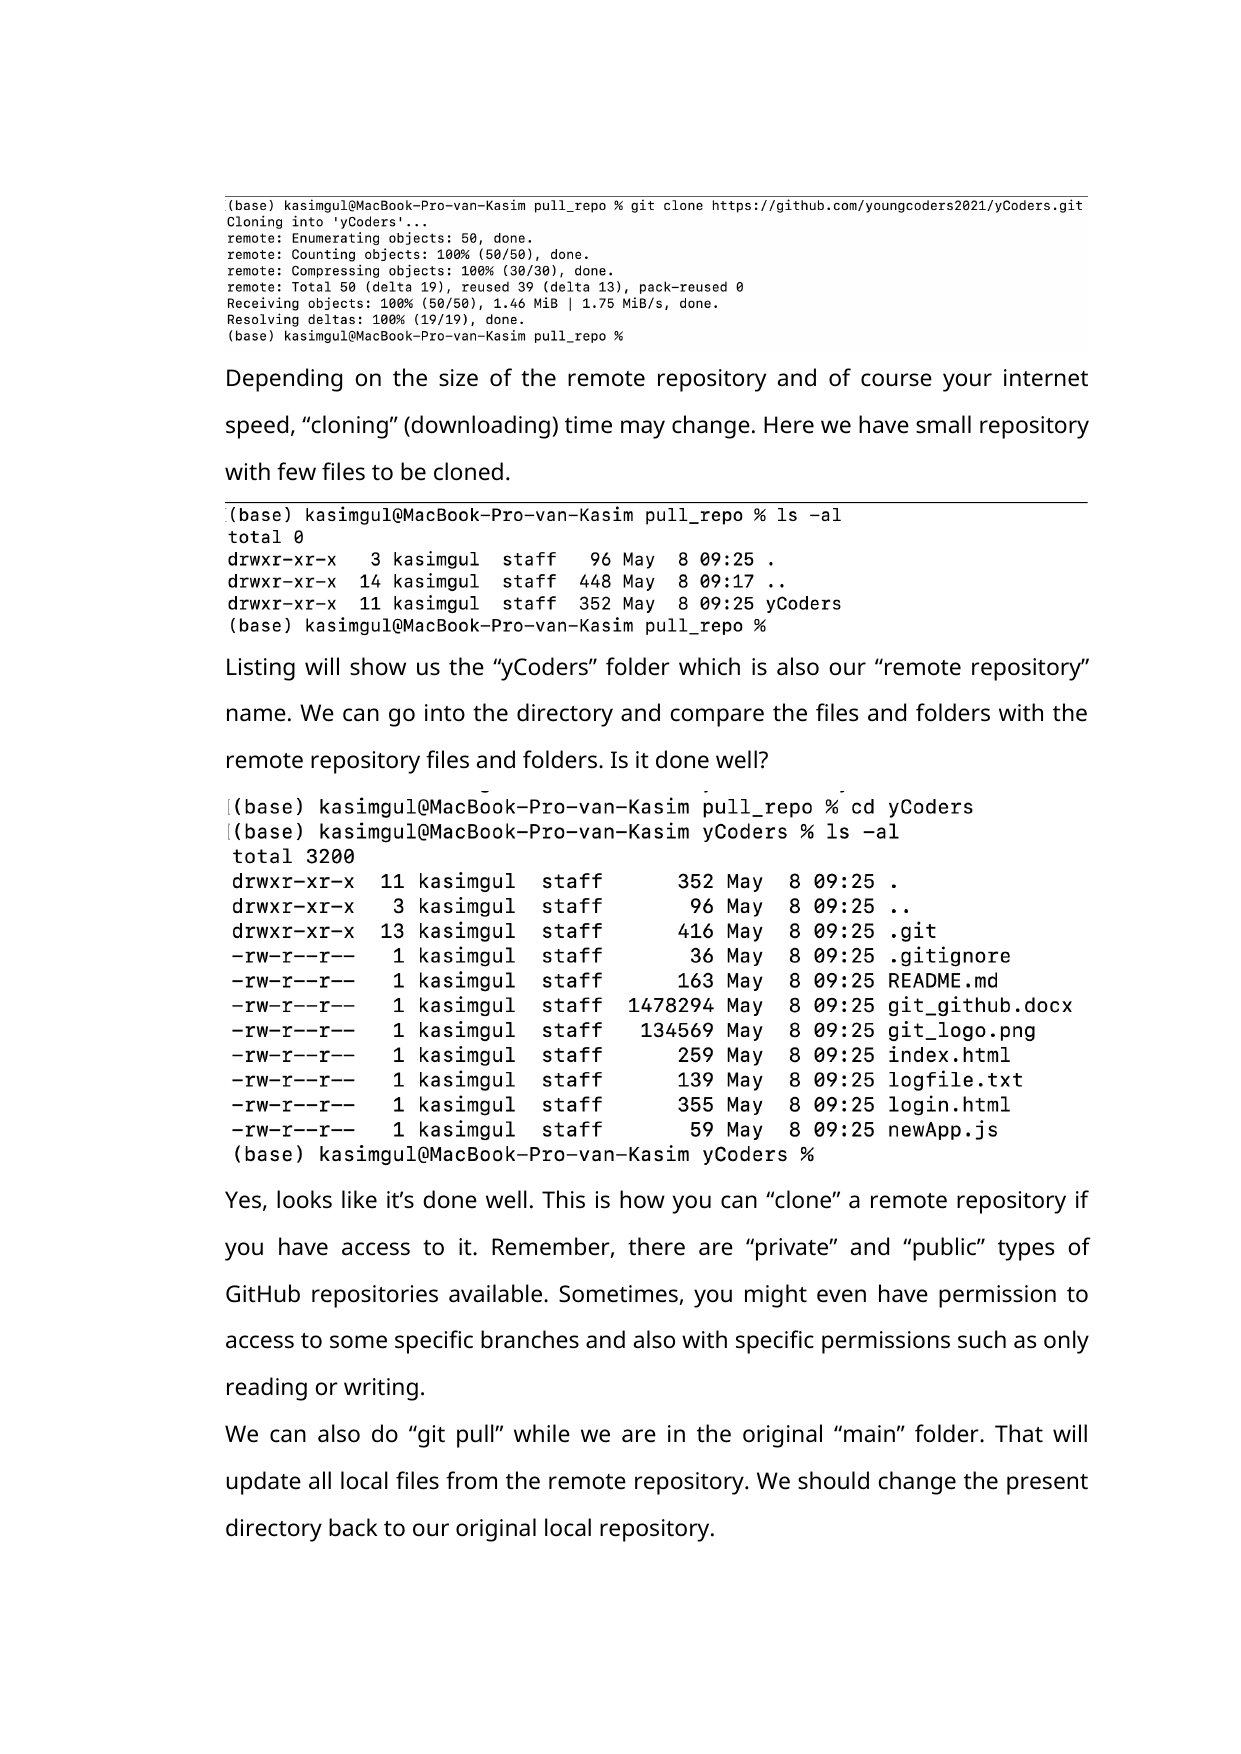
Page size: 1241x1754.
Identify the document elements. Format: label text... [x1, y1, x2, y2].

picture [225, 196, 1088, 350]
list We can also do “git pull” while we are in the original “main” folder. That will update all local files from the remote repository. We should change the present directory back to our original local repository. [225, 1418, 1090, 1543]
list Listing will show us the “yCoders” folder which is also our “remote repository” name. We can go into the directory and compare the files and folders with the remote repository files and folders. Is it done well? [225, 651, 1090, 776]
picture [225, 791, 1088, 1172]
picture [225, 502, 1088, 638]
list Yes, looks like it’s done well. This is how you can “clone” a remote repository if you have access to it. Remember, there are “private” and “public” types of GitHub repositories available. Sometimes, you might even have permission to access to some specific branches and also with specific permissions such as only reading or writing. [225, 1184, 1090, 1403]
list Depending on the size of the remote repository and of course your internet speed, “cloning” (downloading) time may change. Here we have small repository with few files to be cloned. [225, 362, 1090, 487]
